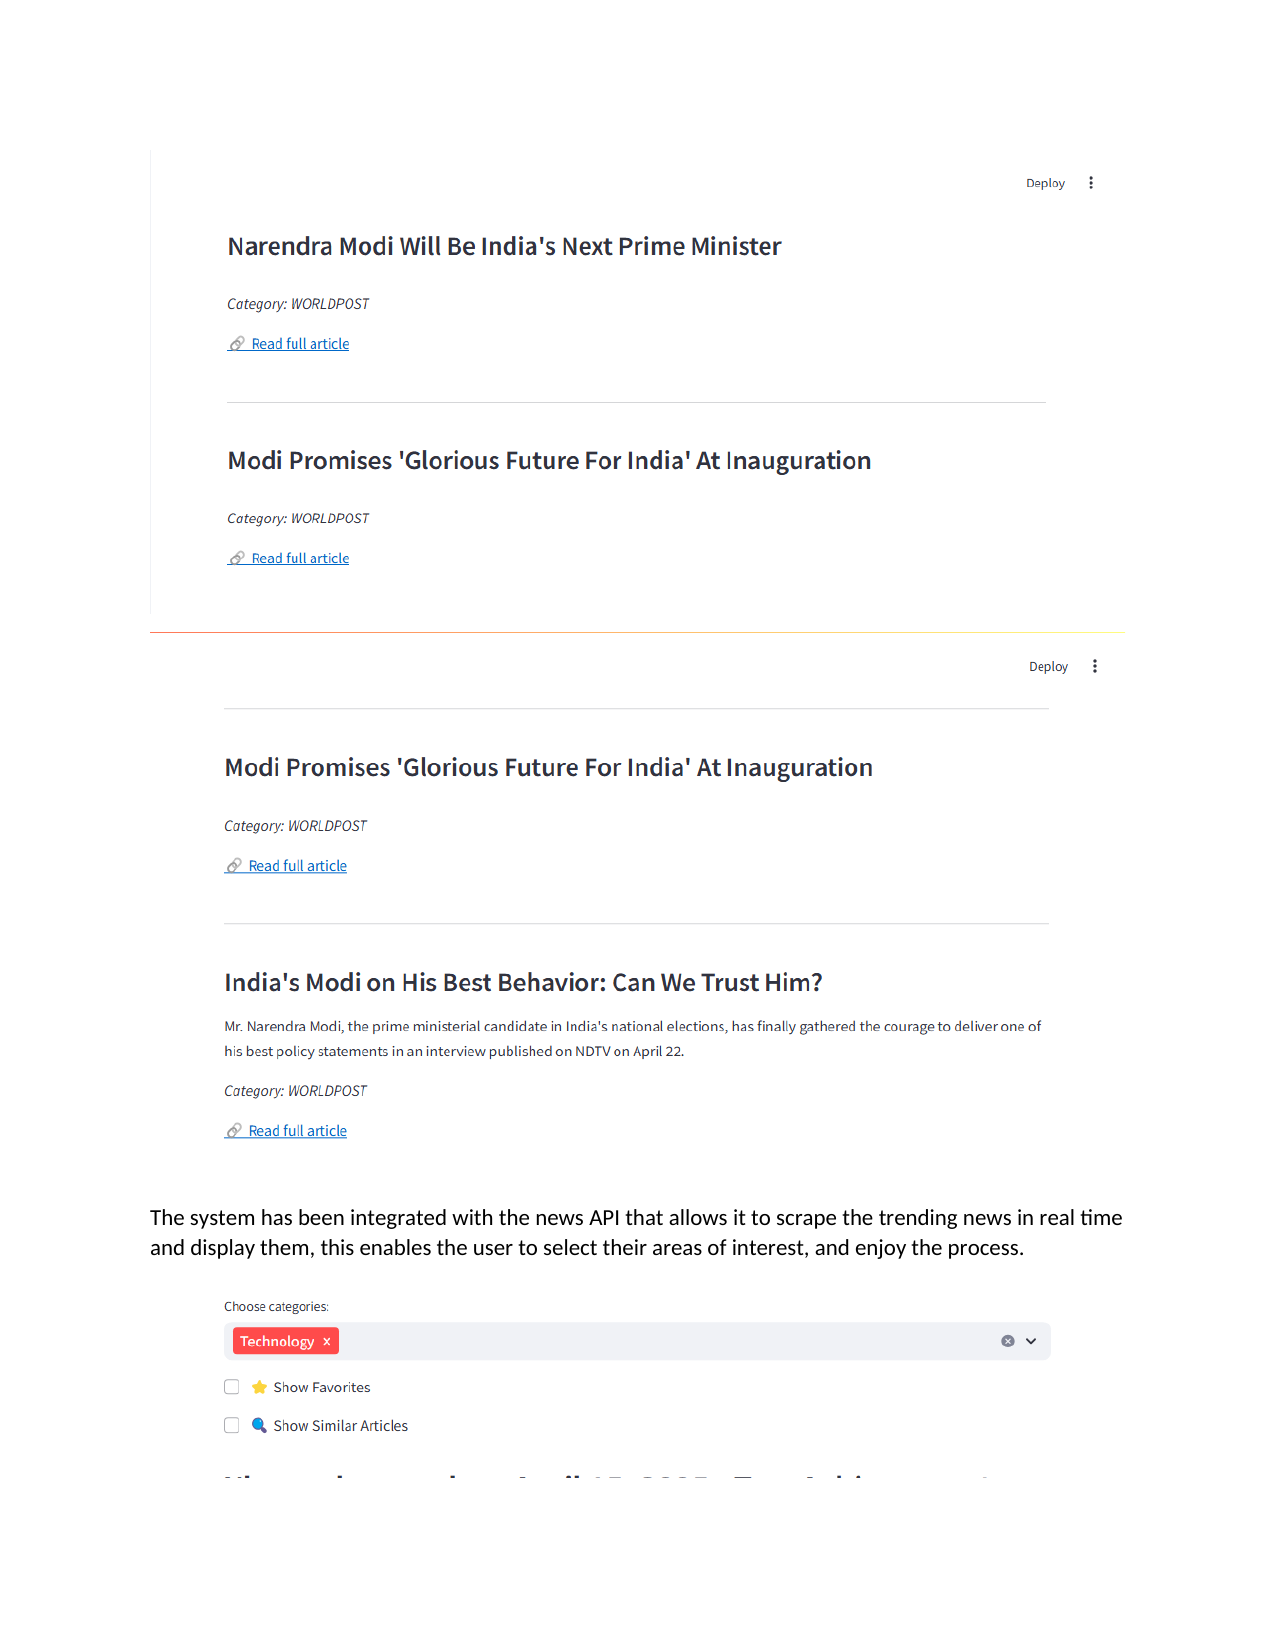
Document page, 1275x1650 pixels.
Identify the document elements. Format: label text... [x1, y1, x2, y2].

picture [150, 1280, 1125, 1478]
picture [150, 632, 1125, 1185]
picture [150, 150, 1125, 614]
text The system has been integrated with the news API that allows it to scrape the trending news in real time and display them, this enables the user to select their areas of interest, and enjoy the process. [150, 1203, 1125, 1261]
